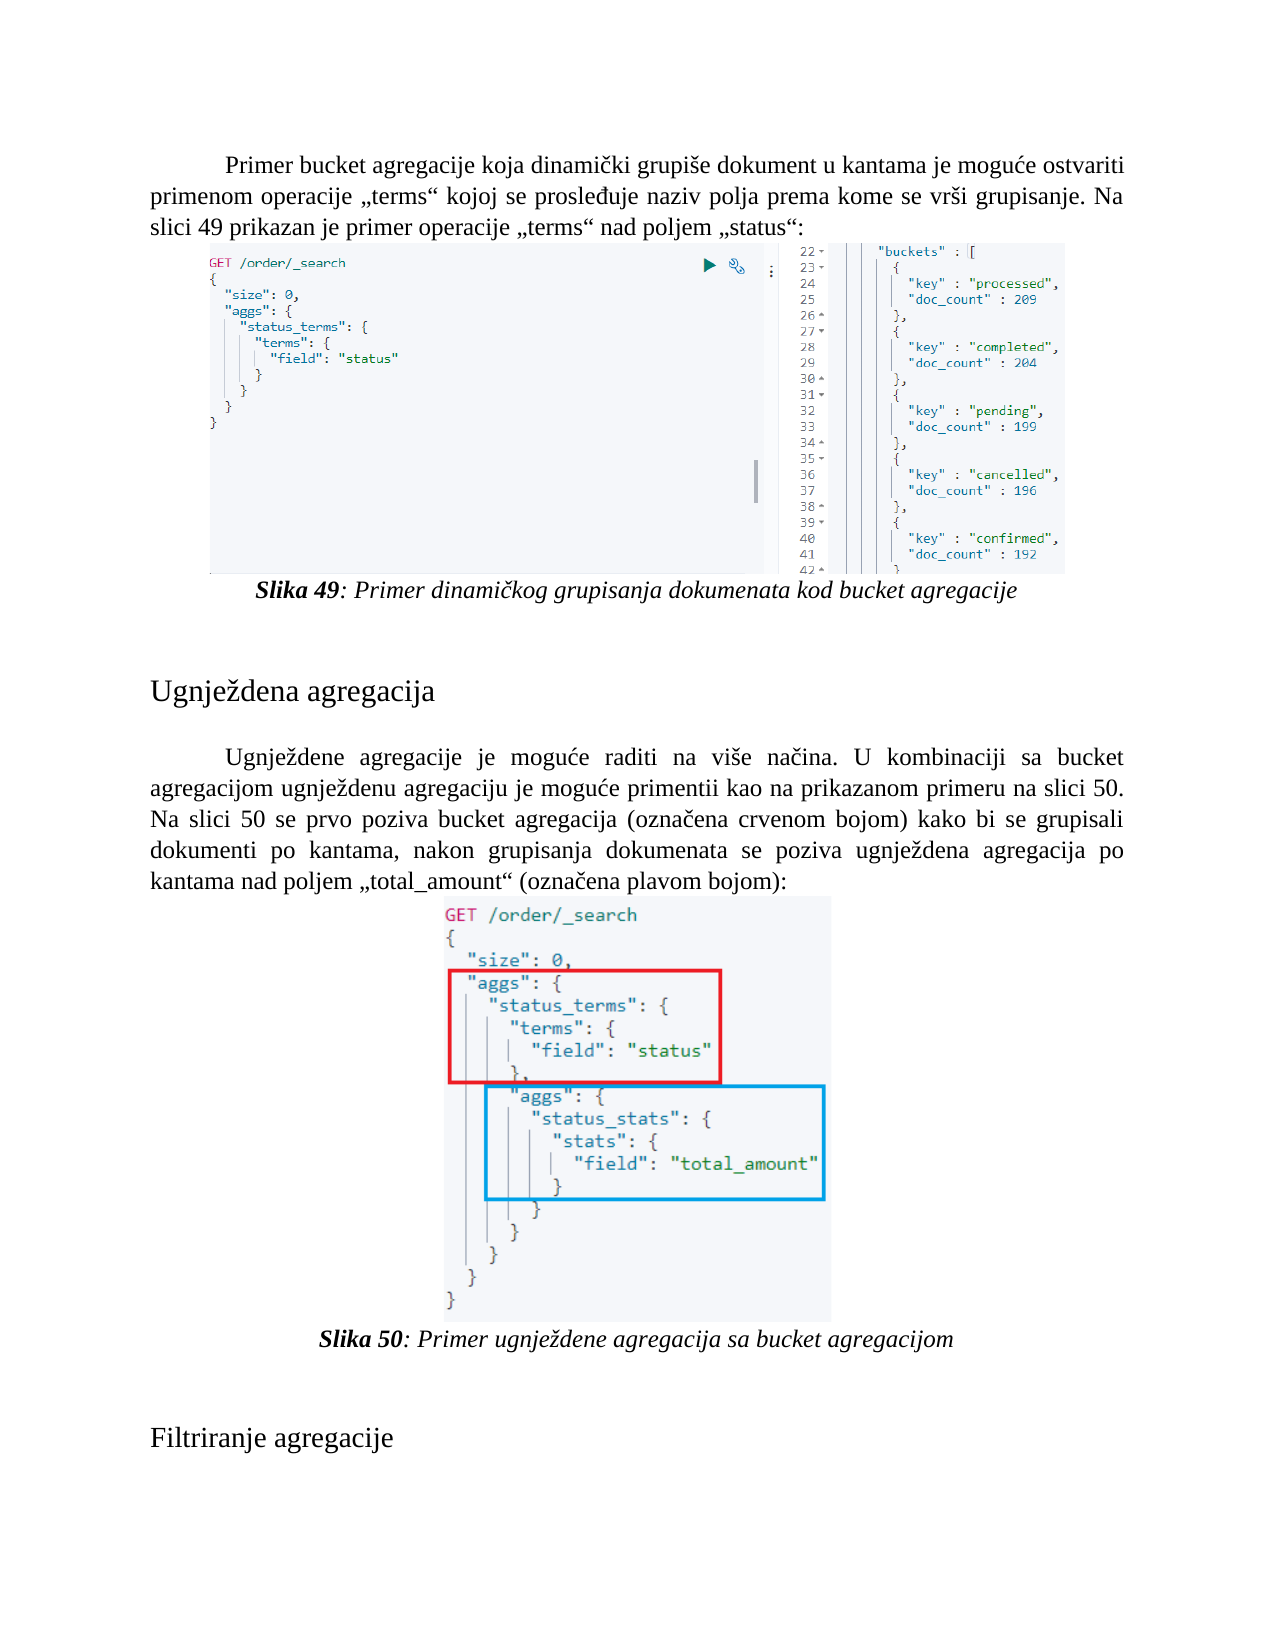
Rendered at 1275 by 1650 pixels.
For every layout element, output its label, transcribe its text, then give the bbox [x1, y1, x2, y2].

picture [443, 896, 832, 1322]
subtitle Filtriranje agregacije [150, 1420, 1125, 1454]
text Ugnježdene agregacije je moguće raditi na više načina. U kombinaciji sa bucket agregacijom ugnježdenu agregaciju je moguće primentii kao na prikazanom primeru na slici 50. Na slici 50 se prvo poziva bucket agregacija (označena crvenom bojom) kako bi se grupisali dokumenti po kantama, nakon grupisanja dokumenata se poziva ugnježdena agregacija po kantama nad poljem „total_amount“ (označena plavom bojom): [150, 742, 1125, 894]
subtitle Ugnježdena agregacija [150, 672, 1125, 708]
text Slika 49: Primer dinamičkog grupisanja dokumenata kod bucket agregacije [150, 575, 1125, 604]
text Primer bucket agregacije koja dinamički grupiše dokument u kantama je moguće ostvariti primenom operacije „terms“ kojoj se prosleđuje naziv polja prema kome se vrši grupisanje. Na slici 49 prikazan je primer operacije „terms“ nad poljem „status“: [150, 150, 1125, 241]
picture [209, 243, 1065, 574]
text Slika 50: Primer ugnježdene agregacija sa bucket agregacijom [150, 1324, 1125, 1353]
